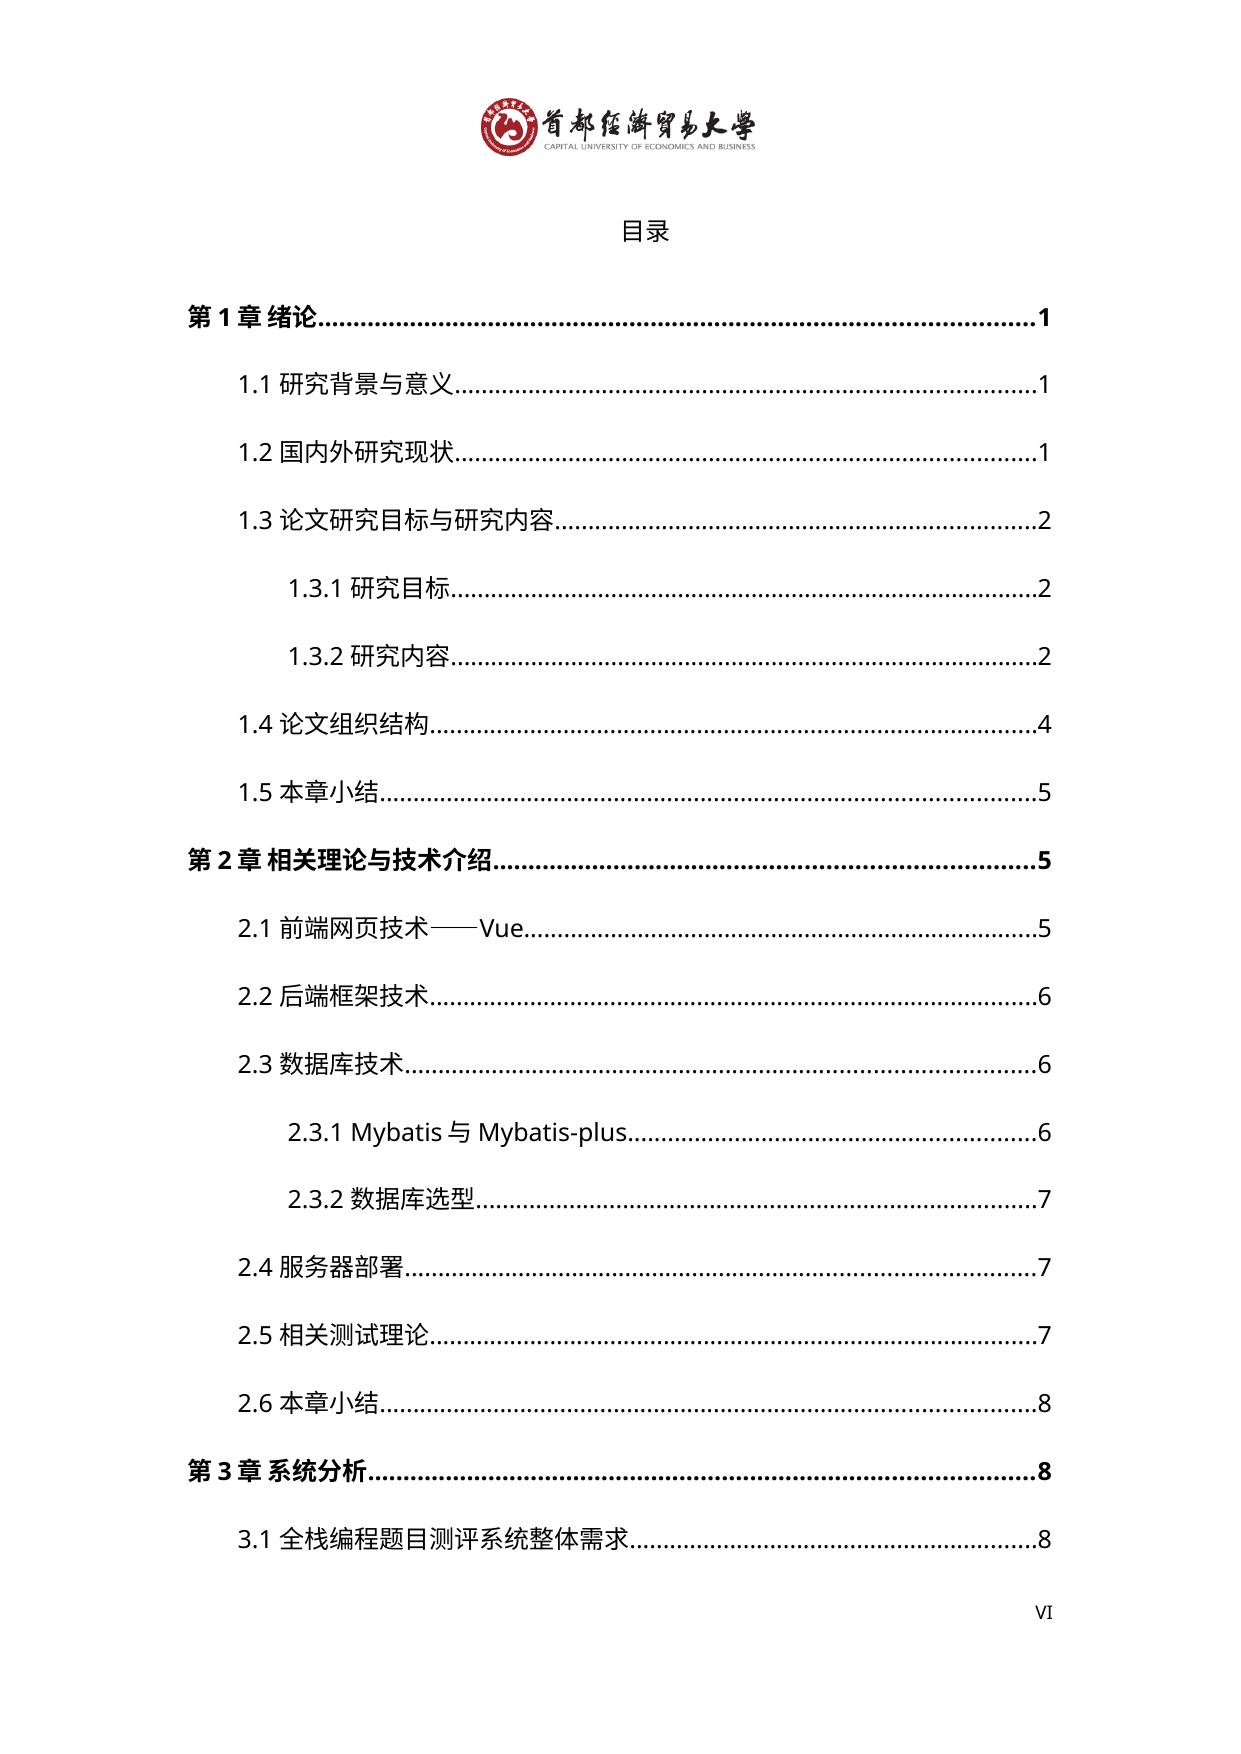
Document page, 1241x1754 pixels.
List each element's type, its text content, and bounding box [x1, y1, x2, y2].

picture [480, 88, 760, 158]
text 1.3.2 研究内容 2 [287, 621, 1053, 689]
text 1.1 研究背景与意义 1 [237, 349, 1053, 417]
text 1.2 国内外研究现状 1 [237, 417, 1053, 485]
text 1.4 论文组织结构 4 [237, 689, 1053, 757]
text 3.1 全栈编程题目测评系统整体需求 8 [237, 1504, 1053, 1572]
text 2.5 相关测试理论 7 [237, 1300, 1053, 1368]
text 2.3.2 数据库选型 7 [287, 1164, 1053, 1232]
text 2.4 服务器部署 7 [237, 1232, 1053, 1300]
text 2.3.1 Mybatis与Mybatis-plus 6 [287, 1096, 1053, 1164]
text 2.2 后端框架技术 6 [237, 960, 1053, 1028]
text 2.6 本章小结 8 [237, 1368, 1053, 1436]
text 第1章 绪论 1 [187, 281, 1053, 349]
text 1.3 论文研究目标与研究内容 2 [237, 485, 1053, 553]
text 目录 [187, 195, 1053, 263]
text 1.3.1 研究目标 2 [287, 553, 1053, 621]
text 2.3 数据库技术 6 [237, 1028, 1053, 1096]
text 1.5 本章小结 5 [237, 757, 1053, 824]
text 第3章 系统分析 8 [187, 1436, 1053, 1504]
text 第2章 相关理论与技术介绍 5 [187, 824, 1053, 892]
text 2.1 前端网页技术——Vue 5 [237, 892, 1053, 960]
